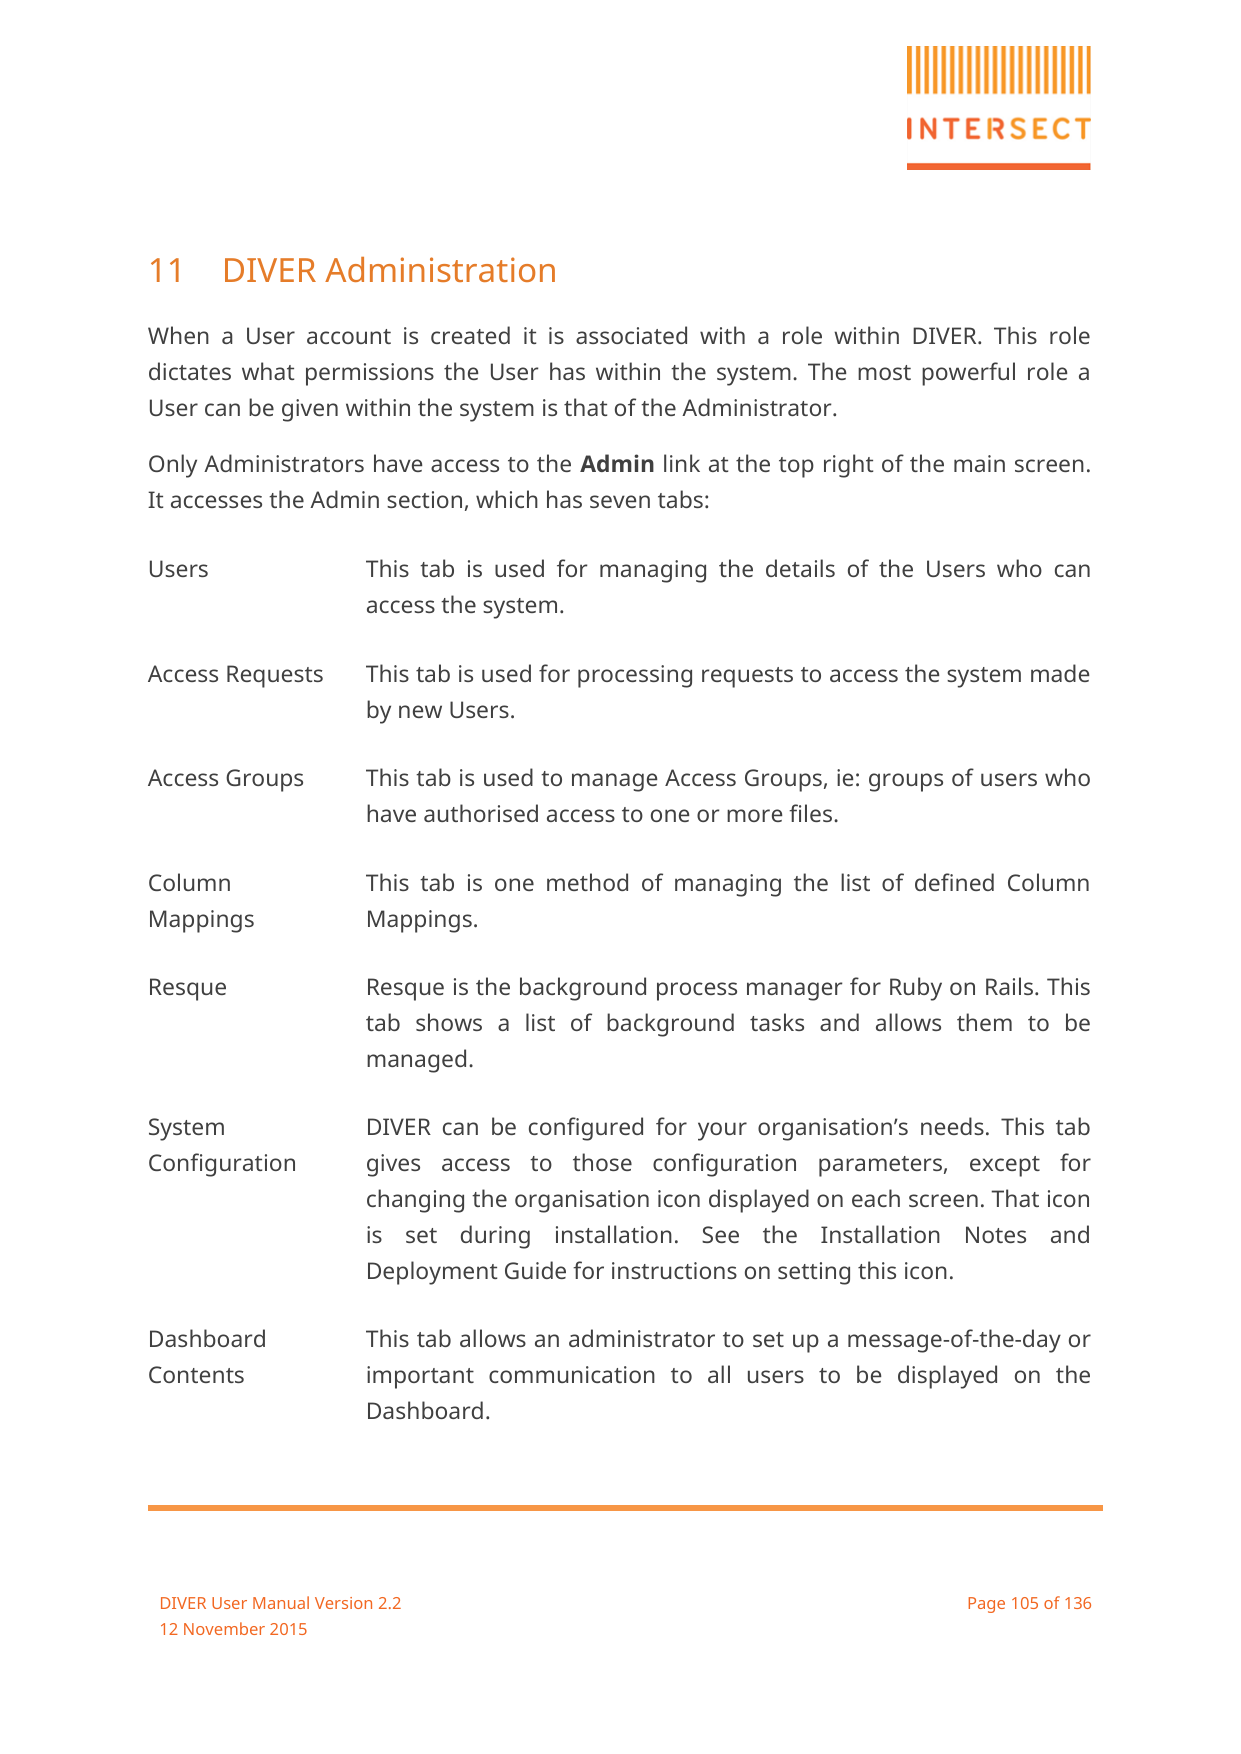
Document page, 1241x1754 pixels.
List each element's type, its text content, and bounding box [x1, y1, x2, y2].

table_cell Access Groups [136, 750, 354, 854]
table_cell System Configuration [136, 1099, 354, 1311]
table_cell Access Requests [136, 645, 354, 750]
text When a User account is created it is associated with a role within DIVER. This role dictates what permissions the User has within the system. The most powerful role a User can be given within the system is that of the Administrator. [148, 319, 1092, 423]
table_cell Resque is the background process manager for Ruby on Rails. This tab shows a list of background tasks and allows them to be managed. [354, 959, 1103, 1099]
table_cell Dashboard Contents [136, 1311, 354, 1451]
table_header This tab is used for managing the details of the Users who can access the system. [354, 541, 1103, 645]
table_cell This tab allows an administrator to set up a message-of-the-day or important communication to all users to be displayed on the Dashboard. [354, 1311, 1103, 1451]
table_cell This tab is used to manage Access Groups, ie: groups of users who have authorised access to one or more files. [354, 750, 1103, 854]
text Only Administrators have access to the Admin link at the top right of the main screen. It accesses the Admin section, which has seven tabs: [148, 448, 1092, 515]
table_cell Column Mappings [136, 854, 354, 958]
picture [905, 44, 1093, 172]
table_cell This tab is one method of managing the list of defined Column Mappings. [354, 854, 1103, 958]
table_cell This tab is used for processing requests to access the system made by new Users. [354, 645, 1103, 750]
table_cell DIVER can be configured for your organisation’s needs. This tab gives access to those configuration parameters, except for changing the organisation icon displayed on each screen. That icon is set during installation. See the Installation Notes and Deployment Guide for instructions on setting this icon. [354, 1099, 1103, 1311]
subtitle DIVER Administration [148, 247, 1092, 292]
table_cell Resque [136, 959, 354, 1099]
table_header Users [136, 541, 354, 645]
